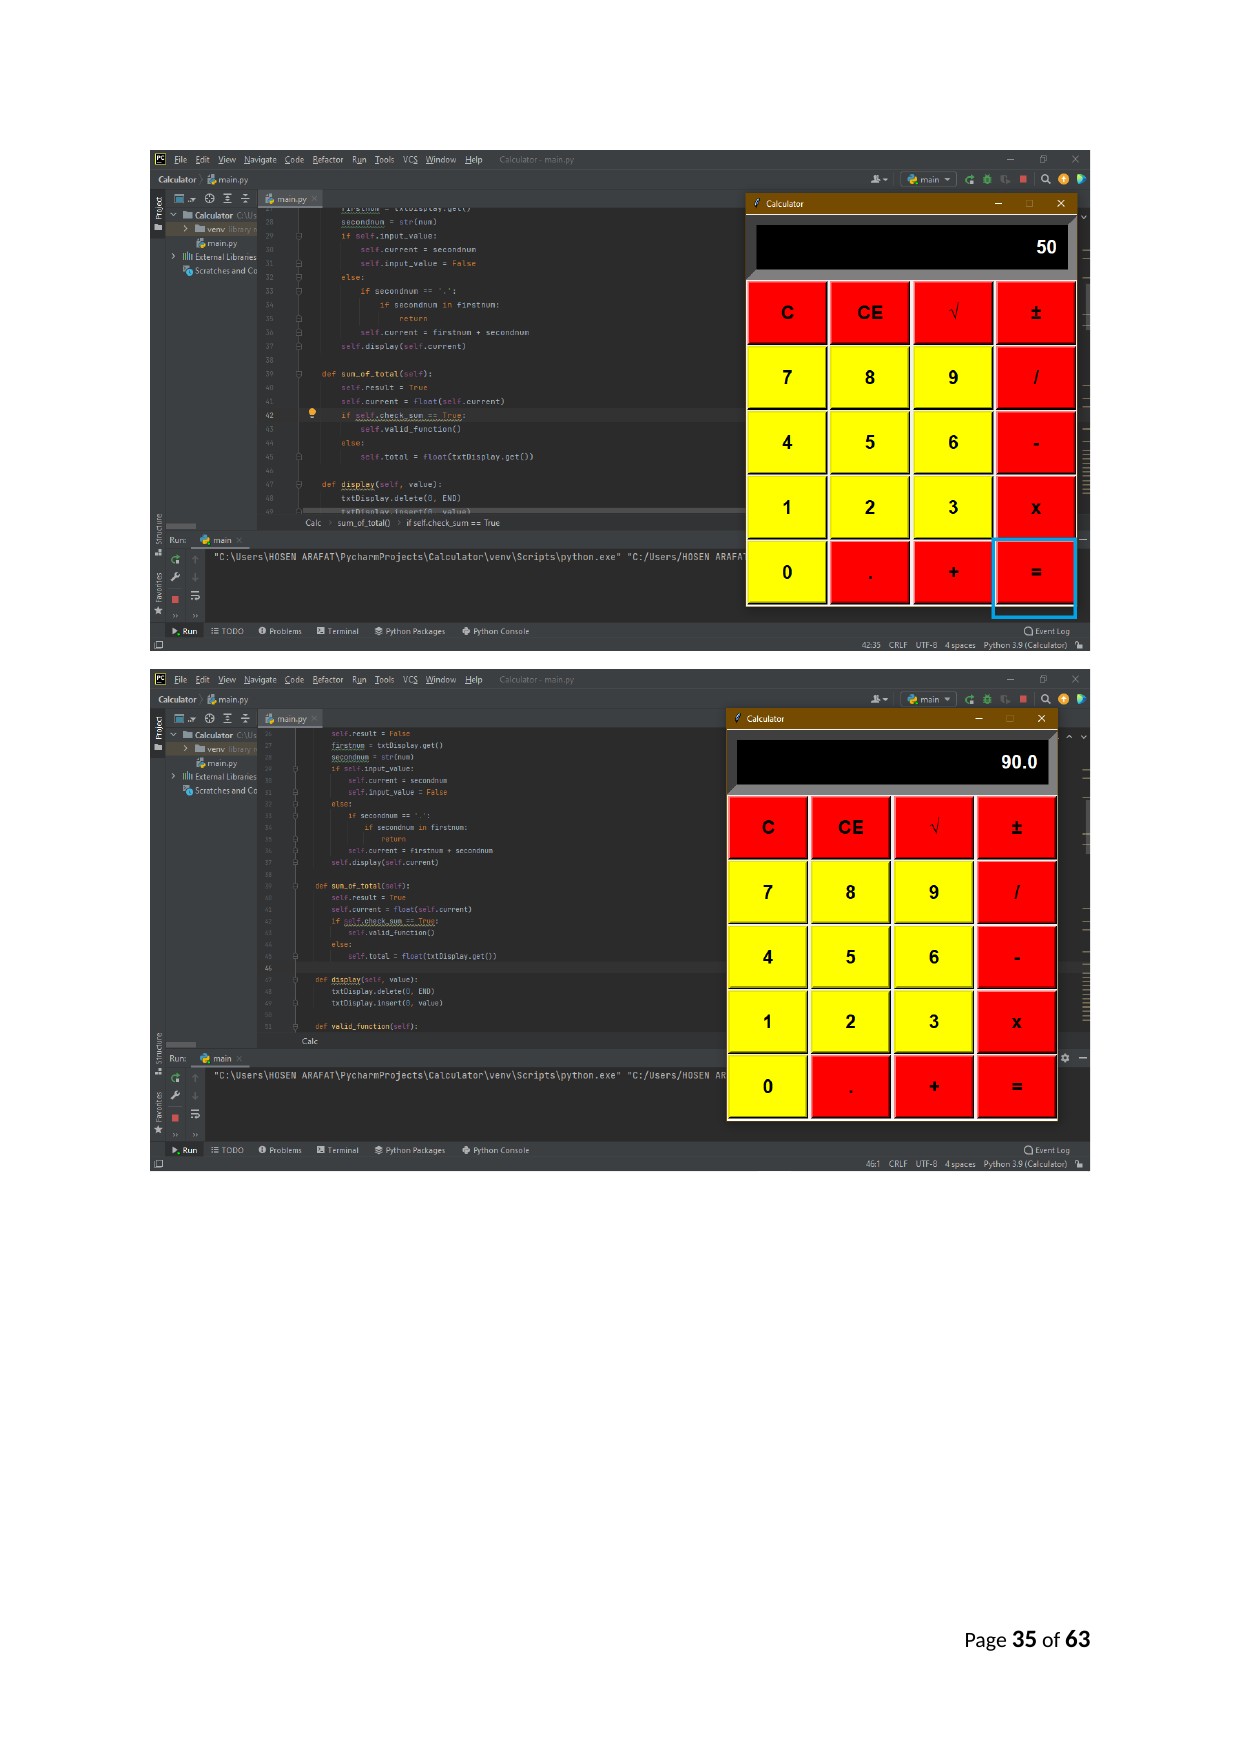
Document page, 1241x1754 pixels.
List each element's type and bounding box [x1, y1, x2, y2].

picture [150, 669, 1091, 1172]
picture [150, 150, 1091, 651]
